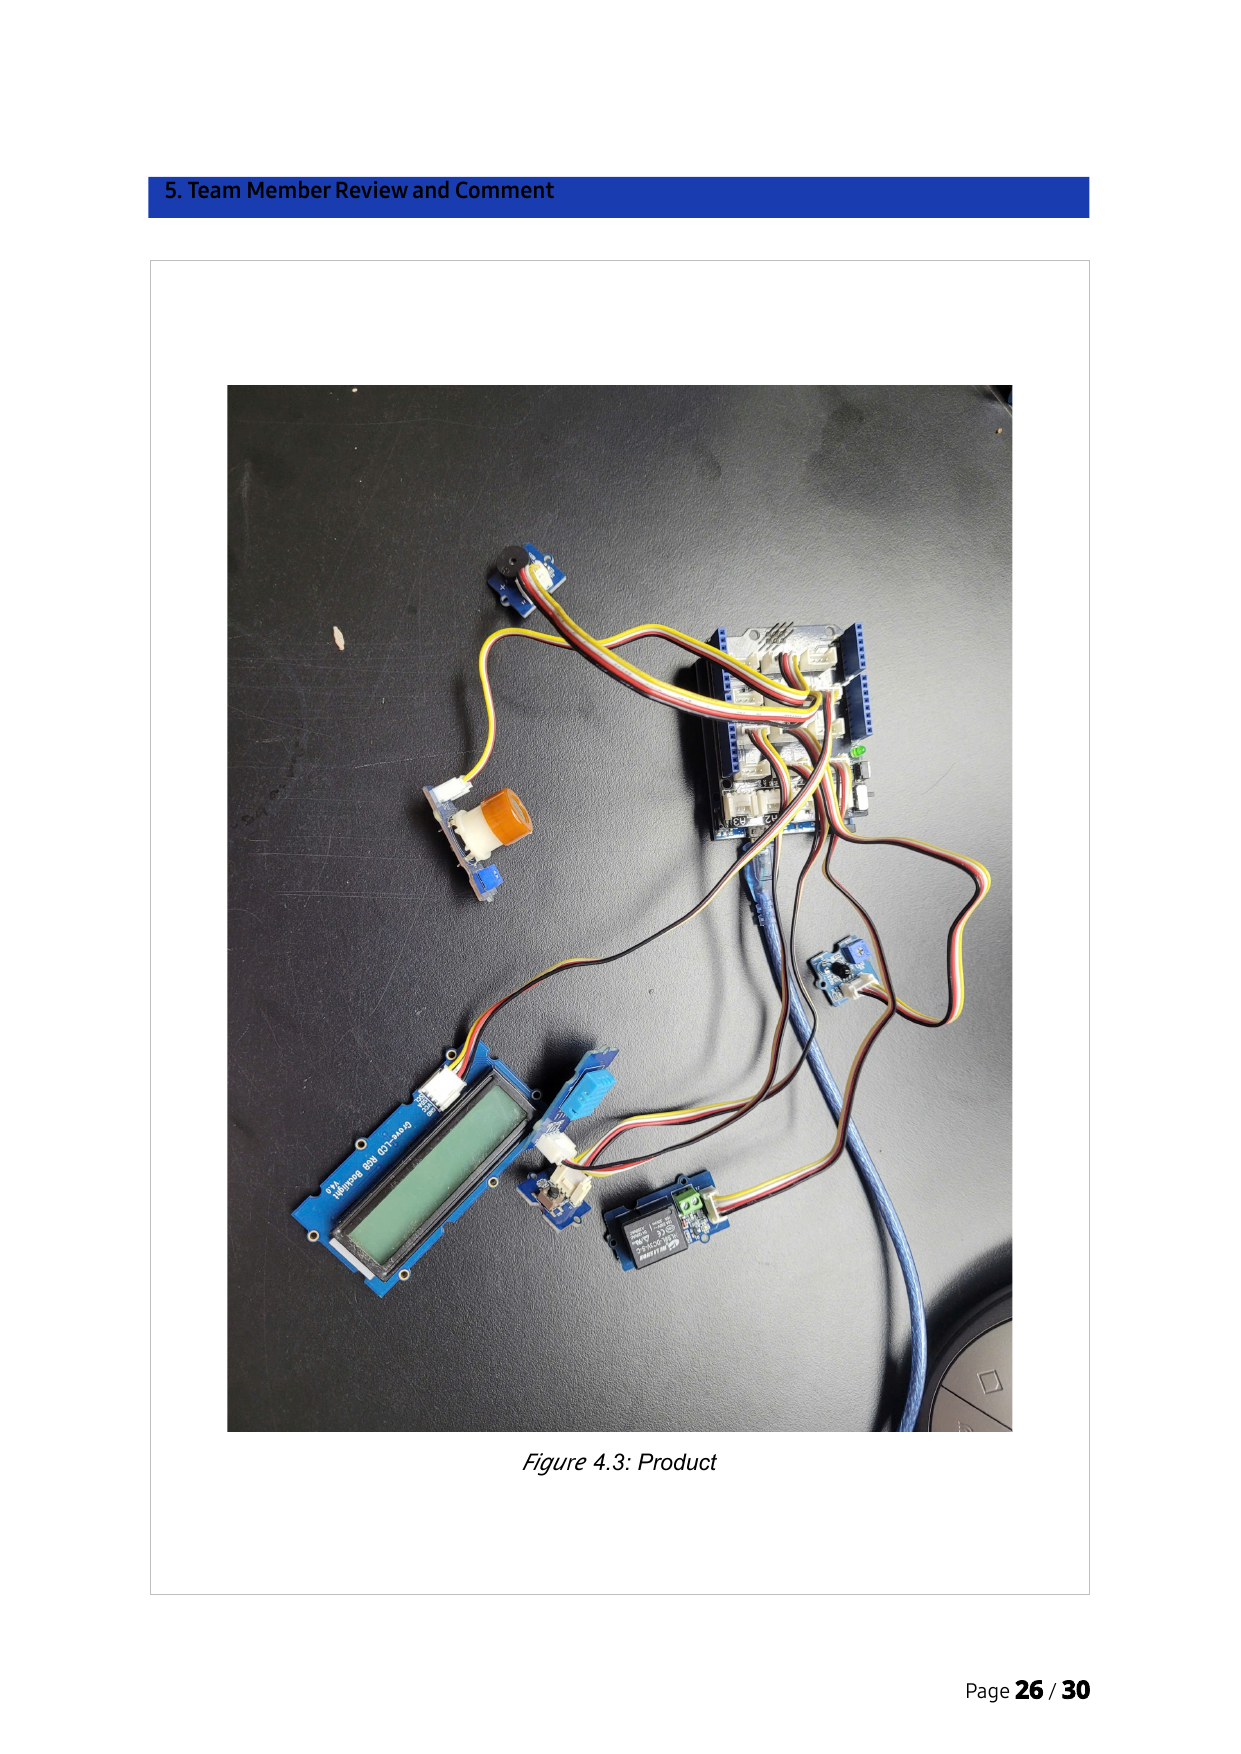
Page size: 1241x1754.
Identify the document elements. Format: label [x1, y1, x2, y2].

table_header [151, 261, 1089, 1594]
picture [227, 385, 1013, 1432]
